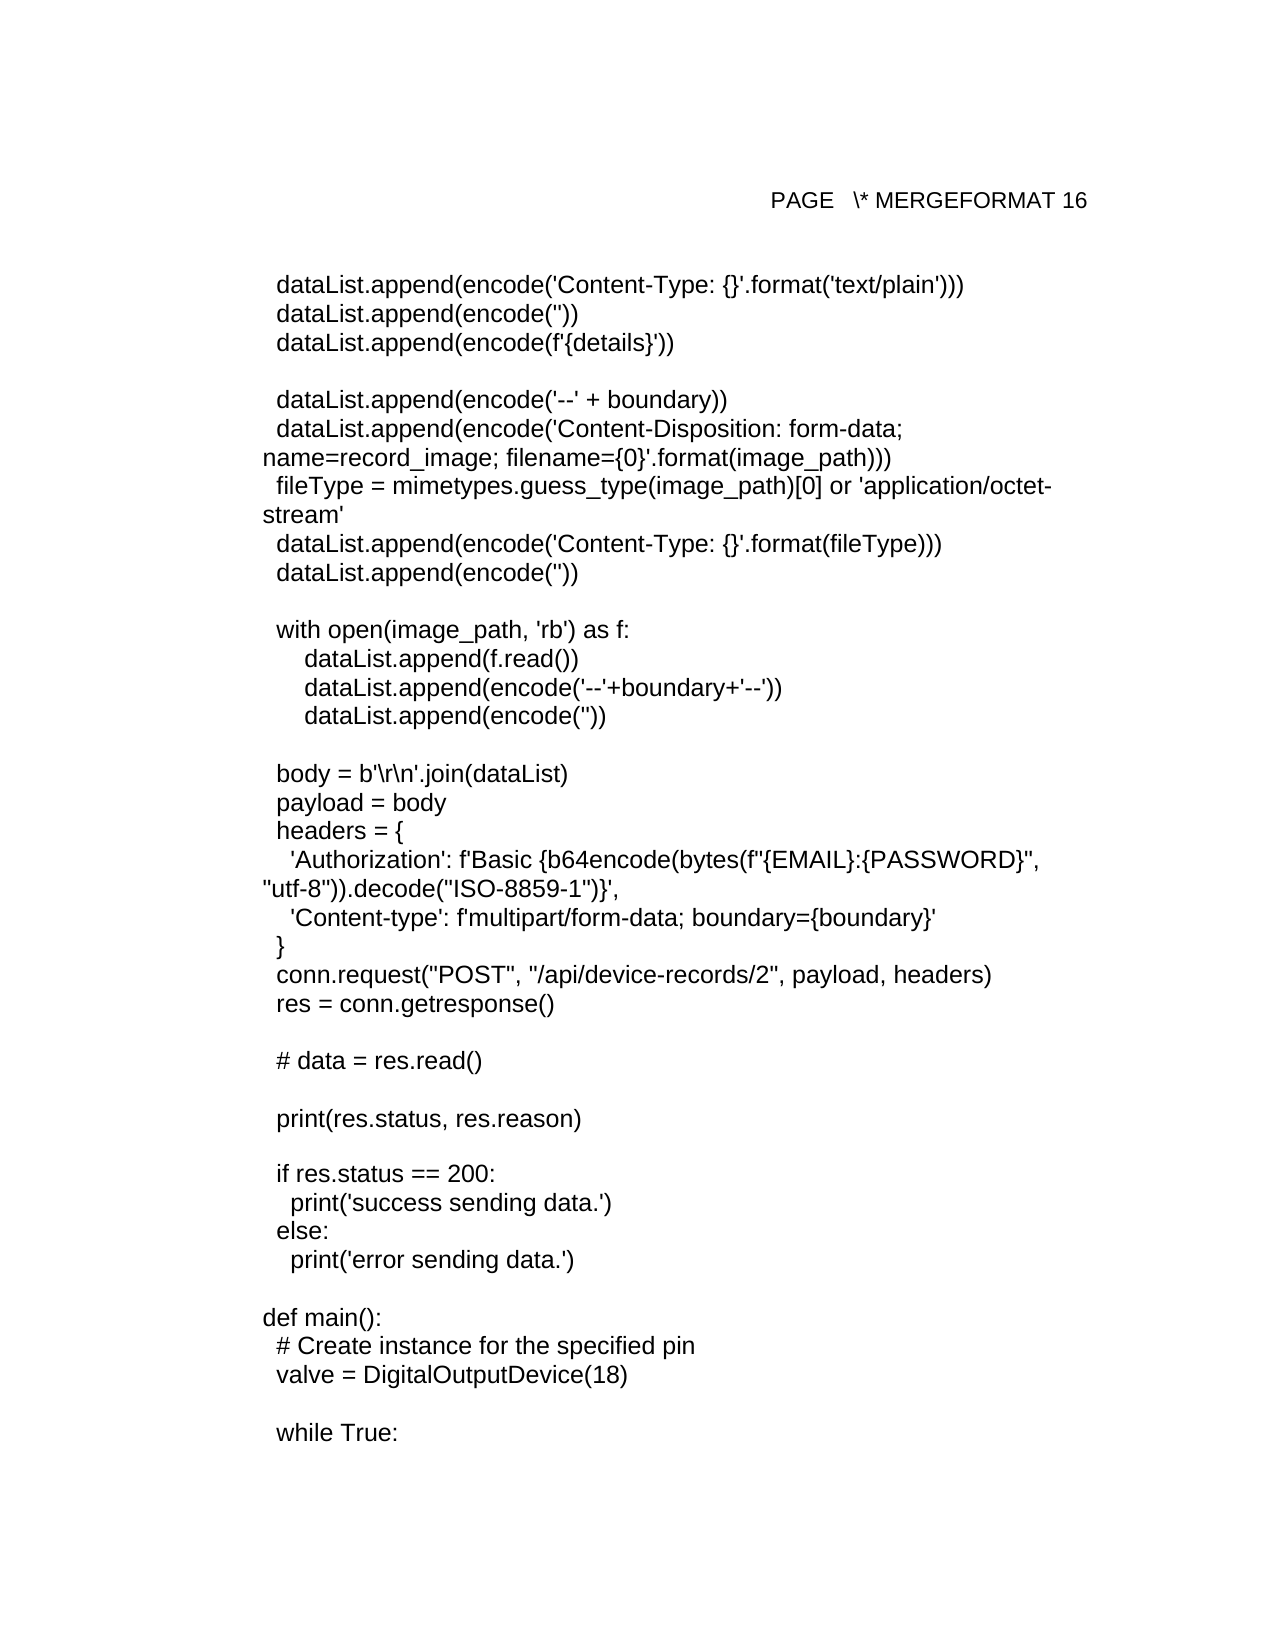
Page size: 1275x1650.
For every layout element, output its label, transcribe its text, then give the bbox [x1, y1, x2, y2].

text dataList.append(encode('')) [262, 299, 1087, 327]
text # data = res.read() [262, 1046, 1087, 1075]
text if res.status == 200: [262, 1159, 1087, 1188]
text with open(image_path, 'rb') as f: [262, 615, 1087, 644]
text dataList.append(encode('')) [262, 701, 1087, 730]
text dataList.append(encode('Content-Type: {}'.format('text/plain'))) [262, 270, 1087, 299]
text headers = { [262, 816, 1087, 845]
text res = conn.getresponse() [262, 989, 1087, 1017]
text dataList.append(encode('--'+boundary+'--')) [262, 672, 1087, 701]
text conn.request("POST", "/api/device-records/2", payload, headers) [262, 960, 1087, 989]
text 'Authorization': f'Basic {b64encode(bytes(f"{EMAIL}:{PASSWORD}", "utf-8")).decode("ISO-8859-1")}', [262, 845, 1087, 902]
text 'Content-type': f'multipart/form-data; boundary={boundary}' [262, 902, 1087, 931]
text fileType = mimetypes.guess_type(image_path)[0] or 'application/octet-stream' [262, 471, 1087, 529]
text } [262, 931, 1087, 960]
text else: [262, 1216, 1087, 1245]
text valve = DigitalOutputDevice(18) [262, 1360, 1087, 1389]
text def main(): [262, 1303, 1087, 1331]
text dataList.append(f.read()) [262, 644, 1087, 672]
text dataList.append(encode('Content-Type: {}'.format(fileType))) [262, 529, 1087, 557]
text payload = body [262, 787, 1087, 816]
text body = b'\r\n'.join(dataList) [262, 759, 1087, 787]
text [262, 385, 1087, 414]
text print('success sending data.') [262, 1188, 1087, 1216]
text # Create instance for the specified pin [262, 1331, 1087, 1360]
text dataList.append(encode('')) [262, 557, 1087, 586]
text while True: [262, 1418, 1087, 1446]
text dataList.append(encode(f'{details}')) [262, 327, 1087, 356]
text dataList.append(encode('Content-Disposition: form-data; name=record_image; filename={0}'.format(image_path))) [262, 414, 1087, 471]
text print('error sending data.') [262, 1245, 1087, 1274]
text print(res.status, res.reason) [262, 1104, 1087, 1132]
